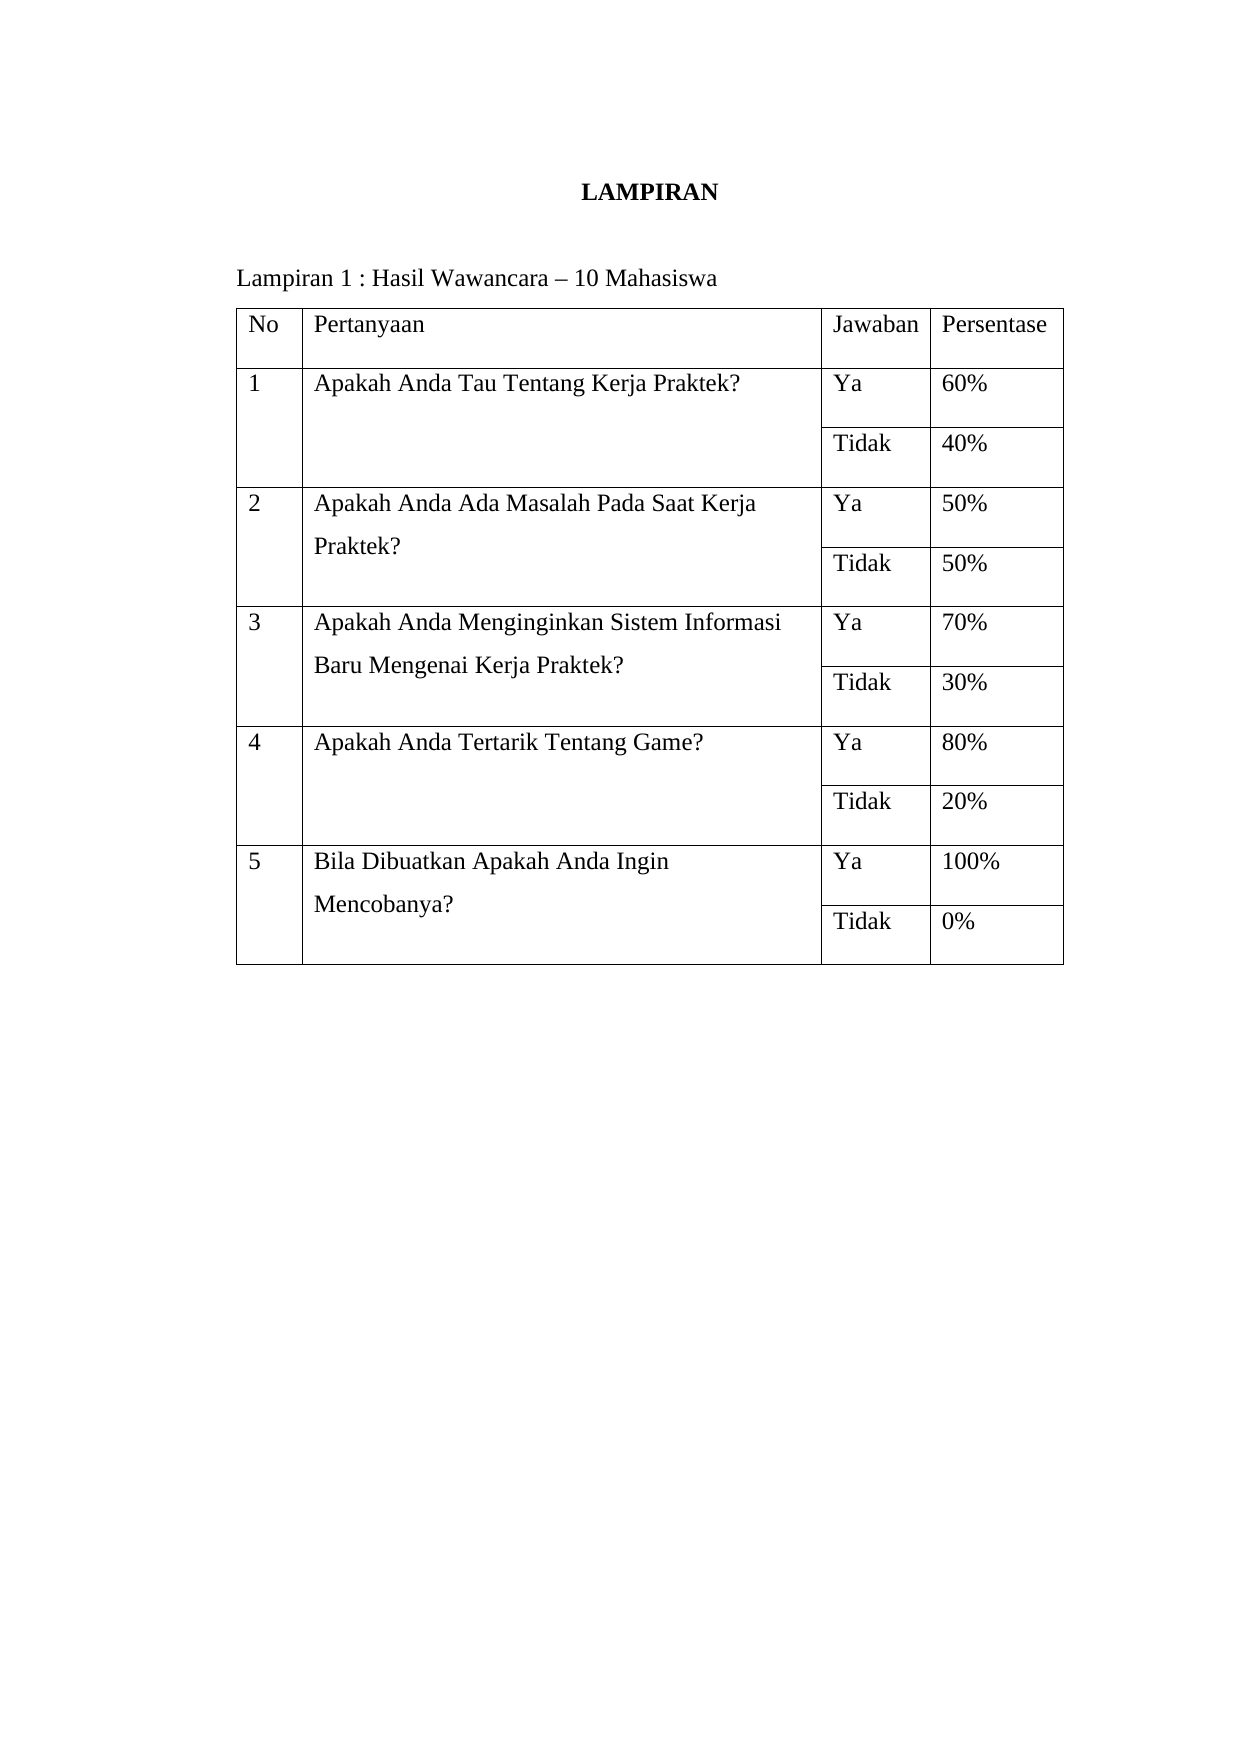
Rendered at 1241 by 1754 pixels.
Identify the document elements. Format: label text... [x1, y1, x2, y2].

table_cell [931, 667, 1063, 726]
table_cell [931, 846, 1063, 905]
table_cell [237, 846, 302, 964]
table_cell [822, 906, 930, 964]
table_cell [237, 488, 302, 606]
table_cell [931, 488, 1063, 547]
subtitle LAMPIRAN [236, 177, 1063, 206]
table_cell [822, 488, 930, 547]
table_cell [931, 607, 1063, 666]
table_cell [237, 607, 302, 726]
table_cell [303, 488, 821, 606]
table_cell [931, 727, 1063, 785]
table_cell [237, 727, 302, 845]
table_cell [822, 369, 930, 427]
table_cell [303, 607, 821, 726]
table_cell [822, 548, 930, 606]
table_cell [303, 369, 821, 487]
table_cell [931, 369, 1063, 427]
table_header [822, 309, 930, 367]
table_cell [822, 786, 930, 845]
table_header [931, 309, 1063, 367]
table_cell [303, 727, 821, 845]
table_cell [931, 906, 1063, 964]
text Lampiran 1 : Hasil Wawancara – 10 Mahasiswa [236, 263, 1063, 292]
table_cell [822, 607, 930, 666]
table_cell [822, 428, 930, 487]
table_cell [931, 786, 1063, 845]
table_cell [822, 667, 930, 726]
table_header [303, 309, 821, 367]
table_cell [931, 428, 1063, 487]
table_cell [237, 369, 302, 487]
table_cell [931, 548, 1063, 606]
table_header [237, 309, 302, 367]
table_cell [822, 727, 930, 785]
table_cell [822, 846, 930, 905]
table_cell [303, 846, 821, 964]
